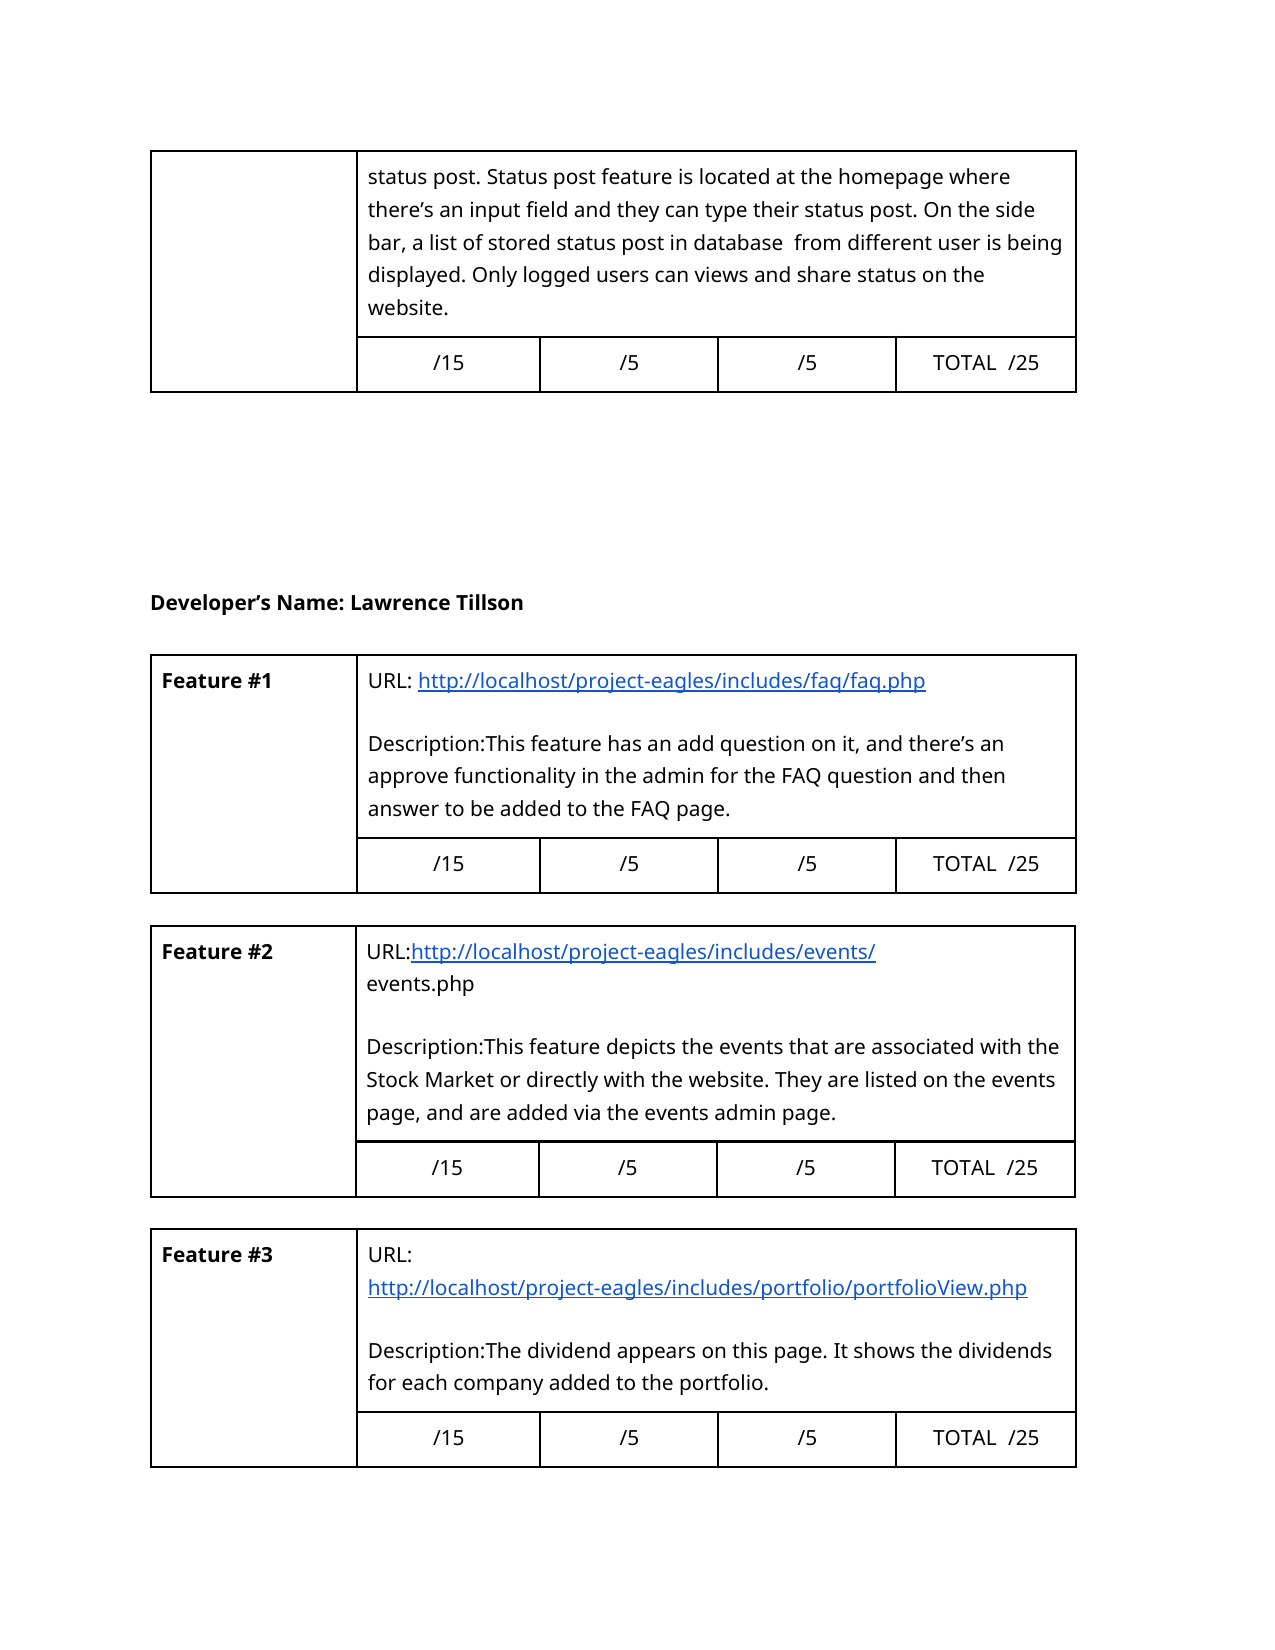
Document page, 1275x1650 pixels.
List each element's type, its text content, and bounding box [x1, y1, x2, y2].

text Developer’s Name: Lawrence Tillson [150, 588, 1125, 617]
table_cell /15 [358, 338, 539, 391]
table_cell /5 [718, 1143, 894, 1196]
table_cell /5 [719, 1413, 895, 1466]
table_cell /5 [541, 338, 717, 391]
table_cell TOTAL /25 [896, 1143, 1074, 1196]
table_header URL: http://localhost/project-eagles/includes/portfolio/portfolioView.php Description:The dividend appears on this page. It shows the dividends for each company added to the portfolio. [358, 1230, 1075, 1411]
table_header URL:http://localhost/project-eagles/includes/events/ events.php Description:This feature depicts the events that are associated with the Stock Market or directly with the website. They are listed on the events page, and are added via the events admin page. [357, 927, 1074, 1140]
table_cell /15 [358, 1413, 539, 1466]
table_header URL: http://localhost/project-eagles/includes/faq/faq.php Description:This feature has an add question on it, and there’s an approve functionality in the admin for the FAQ question and then answer to be added to the FAQ page. [358, 656, 1075, 837]
table_cell /15 [357, 1143, 538, 1196]
table_cell TOTAL /25 [897, 839, 1075, 892]
table_header Feature #2 [152, 927, 355, 1196]
table_header Feature #3 [152, 1230, 356, 1466]
table_cell TOTAL /25 [897, 338, 1075, 391]
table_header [152, 152, 356, 391]
table_cell /5 [541, 1413, 717, 1466]
table_cell /5 [719, 839, 895, 892]
table_cell /5 [540, 1143, 716, 1196]
table_cell TOTAL /25 [897, 1413, 1075, 1466]
table_cell /5 [719, 338, 895, 391]
table_cell /15 [358, 839, 539, 892]
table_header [358, 152, 1075, 336]
table_cell /5 [541, 839, 717, 892]
table_header Feature #1 [152, 656, 356, 892]
